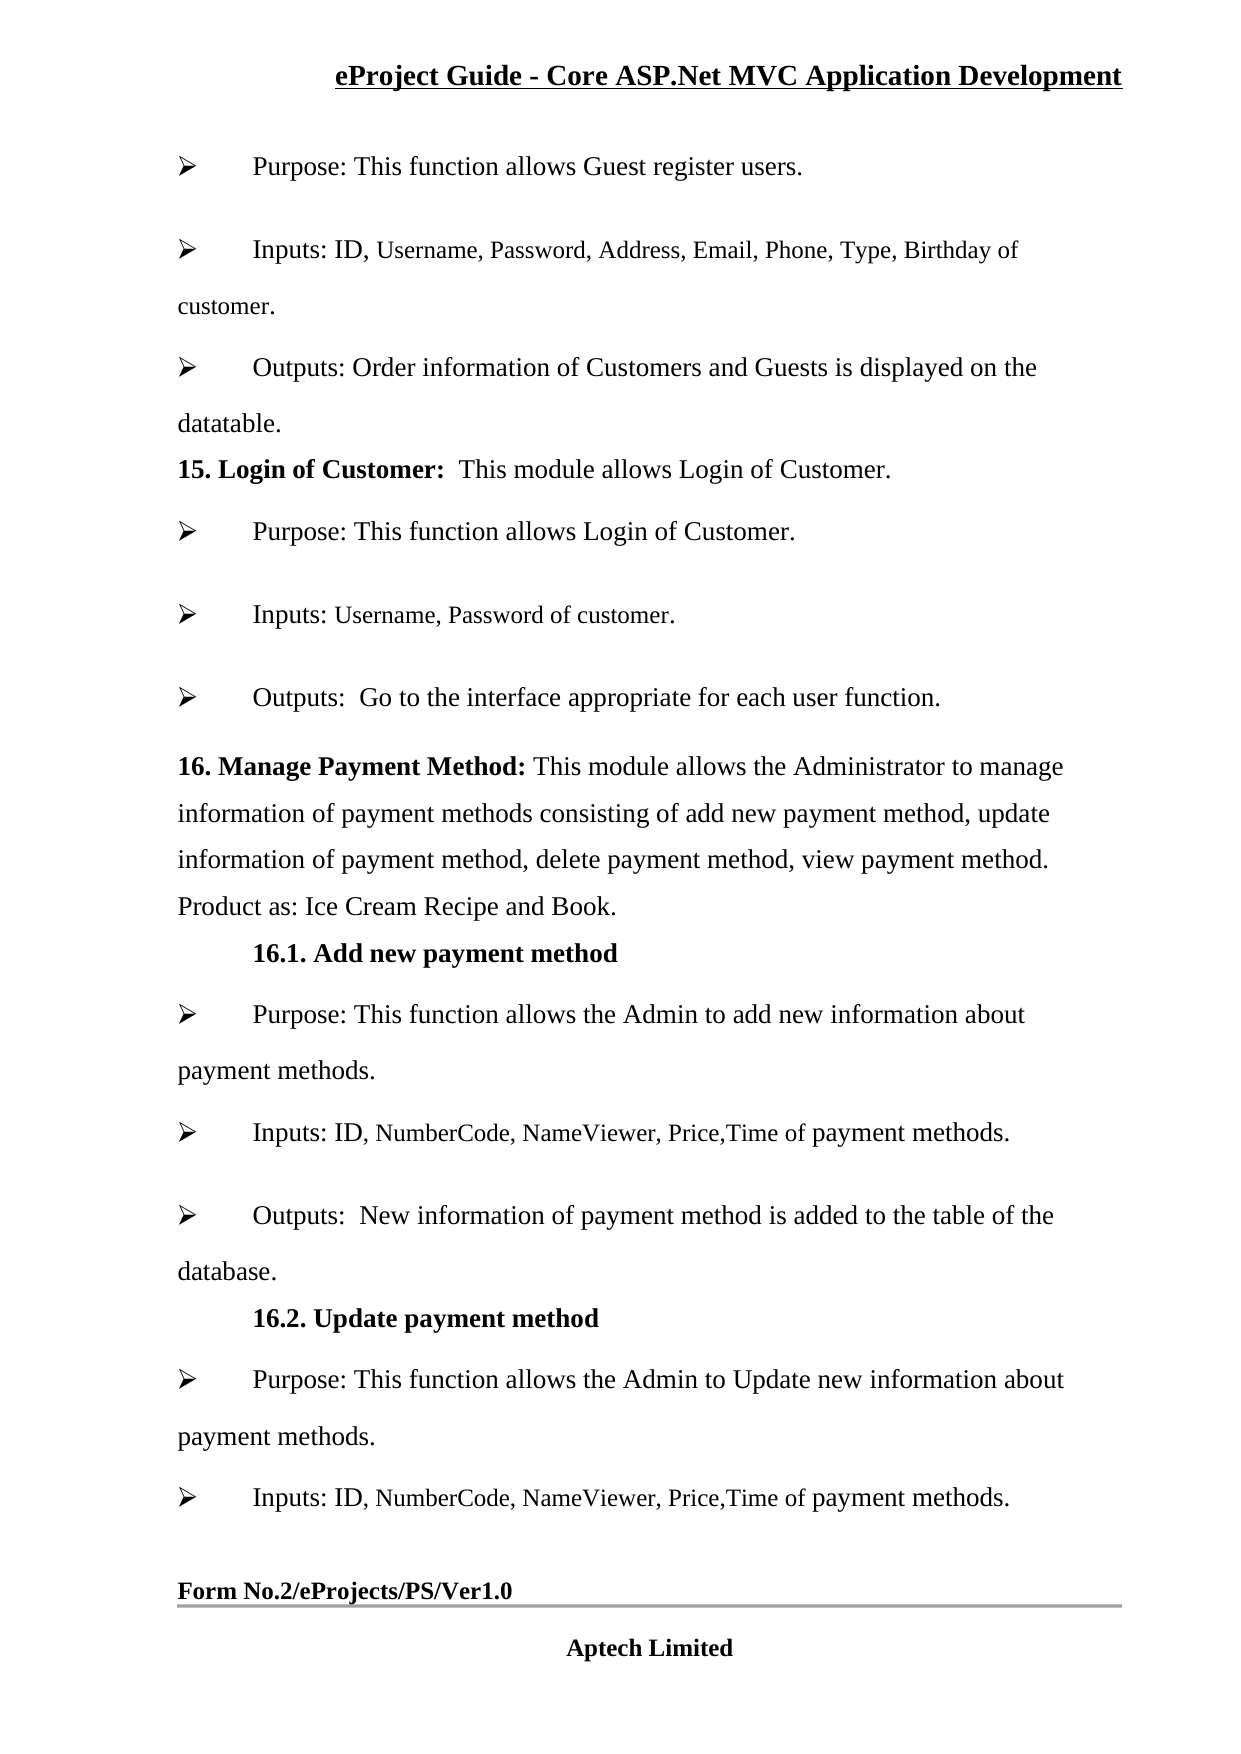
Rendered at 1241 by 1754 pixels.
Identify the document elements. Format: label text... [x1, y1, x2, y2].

text 16.1. Add new payment method [177, 937, 1122, 968]
list Inputs: ID, Username, Password, Address, Email, Phone, Type, Birthday of customer. [177, 218, 1122, 320]
list Purpose: This function allows the Admin to add new information about payment methods. [177, 983, 1122, 1086]
list Purpose: This function allows Guest register users. [177, 135, 1122, 191]
list Inputs: ID, NumberCode, NameViewer, Price,Time of payment methods. [177, 1101, 1122, 1157]
text 15. Login of Customer: This module allows Login of Customer. [177, 454, 1122, 485]
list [177, 336, 1122, 438]
text Product as: Ice Cream Recipe and Book. [177, 890, 1122, 921]
list Inputs: Username, Password of customer. [177, 583, 1122, 639]
list Purpose: This function allows Login of Customer. [177, 500, 1122, 556]
text 16.2. Update payment method [177, 1302, 1122, 1333]
list Outputs: Go to the interface appropriate for each user function. [177, 667, 1122, 722]
list Outputs: New information of payment method is added to the table of the database. [177, 1184, 1122, 1286]
text 16. Manage Payment Method: This module allows the Administrator to manage information of payment methods consisting of add new payment method, update information of payment method, delete payment method, view payment method. [177, 750, 1122, 874]
list Inputs: ID, NumberCode, NameViewer, Price,Time of payment methods. [177, 1466, 1122, 1522]
list Purpose: This function allows the Admin to Update new information about payment methods. [177, 1349, 1122, 1451]
